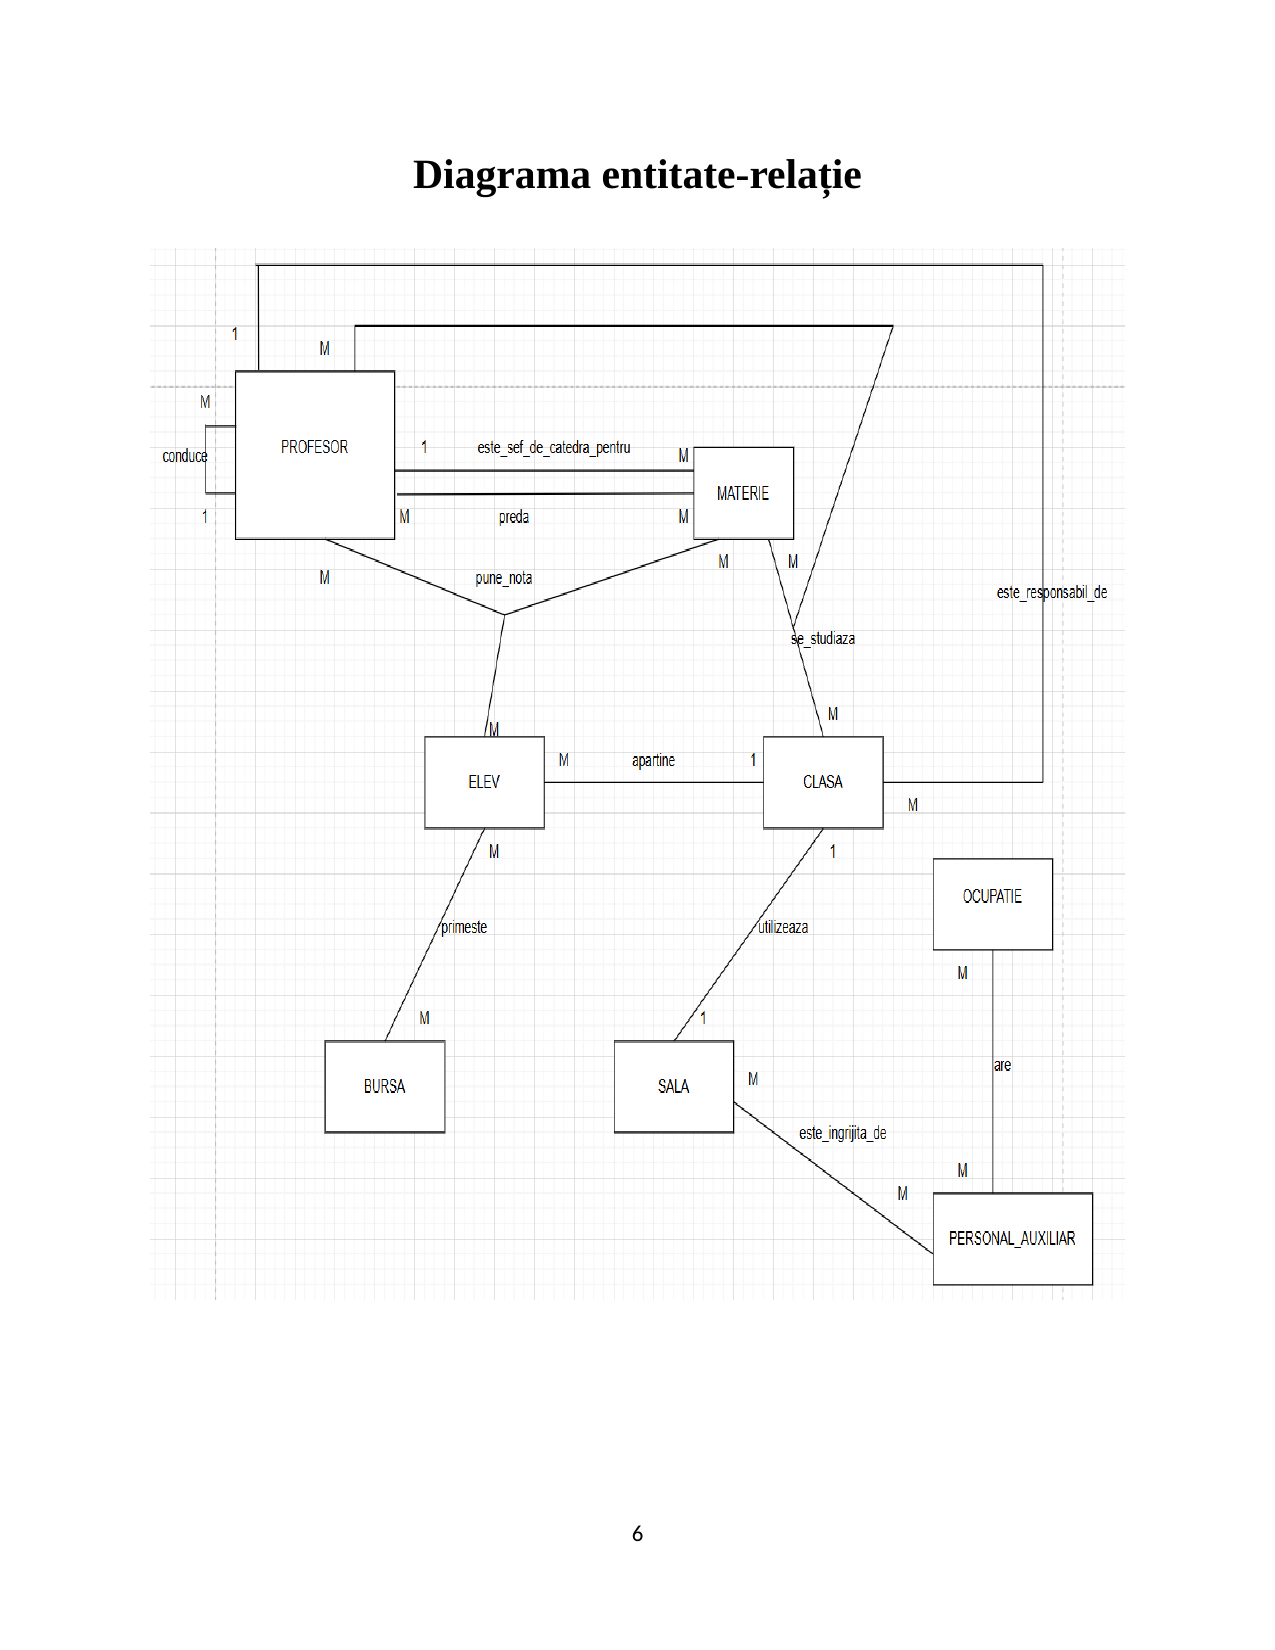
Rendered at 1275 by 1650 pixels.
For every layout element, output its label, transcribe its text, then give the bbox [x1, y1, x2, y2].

subtitle Diagrama entitate-relație [150, 150, 1125, 198]
picture [150, 248, 1125, 1300]
